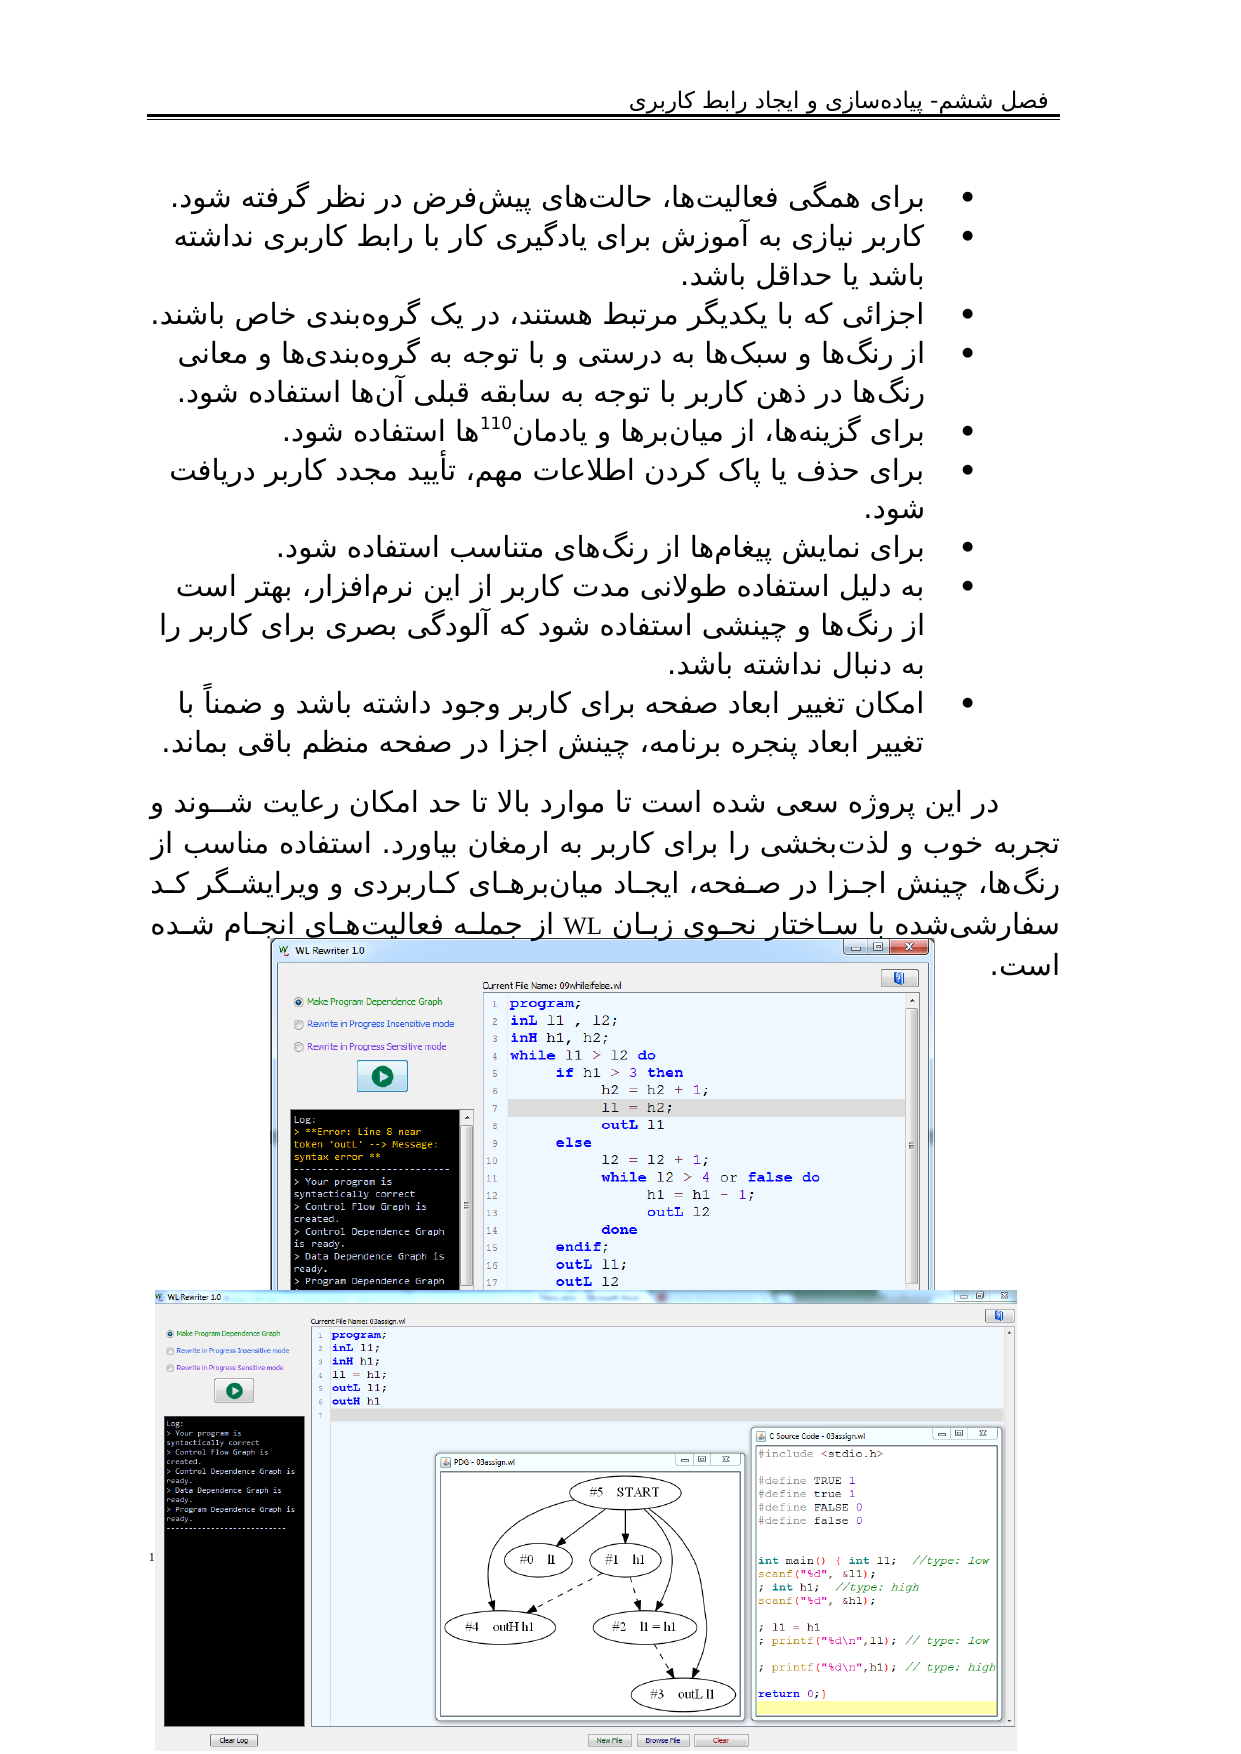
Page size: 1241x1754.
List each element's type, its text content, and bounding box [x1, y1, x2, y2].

list برای حذف یا پاک کردن اطلاعات مهم، تأیید مجدد کاربر دریافت شود. [150, 453, 963, 526]
list اجزائی که با یکدیگر مرتبط هستند، در یک گروه‌بندی خاص باشند. [150, 297, 963, 331]
text در این پروژه سعی شده است تا موارد بالا تا حد امکان رعایت شوند و تجربه خوب و لذت‌بخشی را برای کاربر به ارمغان بیاورد. استفاده مناسب از رنگ‌ها، چینش اجزا در صفحه، ایجاد میان‌برهای کاربردی و ویرایشگر کد سفارشی‌شده با ساختار نحوی زبان WL از جمله فعالیت‌های انجام شده است. [150, 785, 1060, 982]
list امکان تغییر ابعاد صفحه برای کاربر وجود داشته باشد و ضمناً با تغییر ابعاد پنجره برنامه، چینش اجزا در صفحه منظم باقی بماند. [150, 687, 963, 759]
list کاربر نیازی به آموزش برای یادگیری کار با رابط کاربری نداشته باشد یا حداقل باشد. [150, 219, 963, 292]
list از رنگ‌ها و سبک‌ها به درستی و با توجه به گروه‌بندی‌ها و معانی رنگ‌ها در ذهن کاربر با توجه به سابقه قبلی آن‌ها استفاده شود. [150, 336, 963, 409]
picture [154, 982, 1016, 1750]
list به دلیل استفاده طولانی مدت کاربر از این نرم‌افزار، بهتر است از رنگ‌ها و چینشی استفاده شود که آلودگی بصری برای کاربر را به دنبال نداشته باشد. [150, 570, 963, 682]
list برای نمایش پیغام‌ها از رنگ‌های متناسب استفاده شود. [150, 531, 963, 565]
list برای گزینه‌ها، از میان‌برها و یادمان‌ها استفاده شود. [150, 414, 963, 448]
list برای همگی فعالیت‌ها، حالت‌های پیش‌فرض در نظر گرفته شود. [150, 180, 963, 214]
